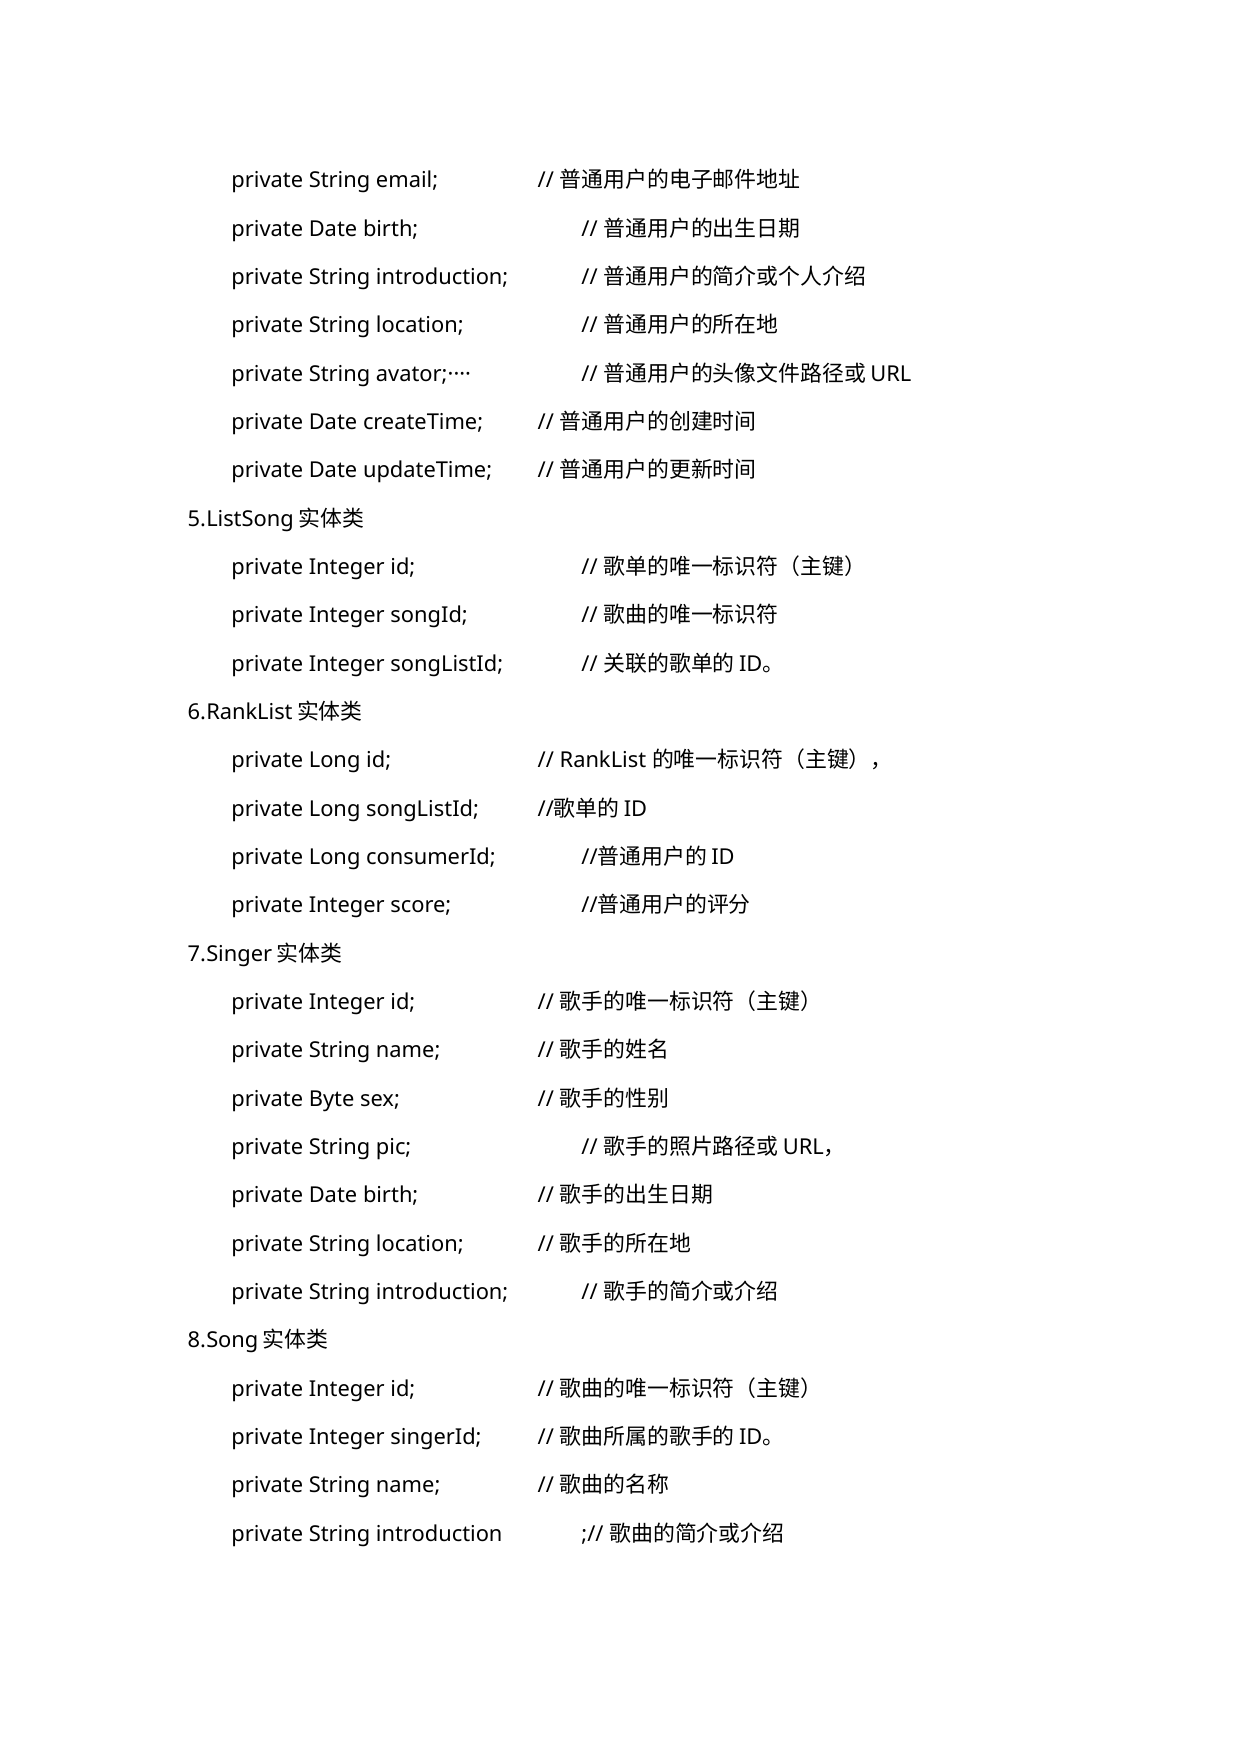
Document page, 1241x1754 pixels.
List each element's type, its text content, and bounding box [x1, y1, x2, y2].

list private Date updateTime; // 普通用户的更新时间 [187, 452, 1053, 484]
list private String avator;···· // 普通用户的头像文件路径或URL [187, 355, 1053, 388]
list private Integer score; //普通用户的评分 [187, 887, 1053, 919]
list private Date birth; // 普通用户的出生日期 [187, 210, 1053, 243]
list private Long songListId; //歌单的ID [187, 790, 1053, 823]
list private String introduction; // 普通用户的简介或个人介绍 [187, 259, 1053, 291]
list private Integer id; // 歌手的唯一标识符（主键） [187, 984, 1053, 1016]
list private String pic; // 歌手的照片路径或URL， [187, 1129, 1053, 1161]
list private String email; // 普通用户的电子邮件地址 [187, 162, 1053, 194]
list 5.ListSong实体类 [187, 500, 1053, 533]
list private Integer id; // 歌曲的唯一标识符（主键） [187, 1370, 1053, 1403]
list private Long consumerId; //普通用户的ID [187, 839, 1053, 871]
list private Date createTime; // 普通用户的创建时间 [187, 404, 1053, 436]
list private Integer songId; // 歌曲的唯一标识符 [187, 597, 1053, 629]
list private Long id; // RankList 的唯一标识符（主键）， [187, 742, 1053, 774]
list private String location; // 普通用户的所在地 [187, 307, 1053, 339]
list private Integer id; // 歌单的唯一标识符（主键） [187, 549, 1053, 581]
list private Byte sex; // 歌手的性别 [187, 1080, 1053, 1113]
list private Date birth; // 歌手的出生日期 [187, 1177, 1053, 1209]
list private String name; // 歌曲的名称 [187, 1467, 1053, 1499]
list 8.Song实体类 [187, 1322, 1053, 1354]
list 6.RankList实体类 [187, 694, 1053, 726]
list private Integer songListId; // 关联的歌单的ID。 [187, 645, 1053, 678]
list private String name; // 歌手的姓名 [187, 1032, 1053, 1064]
list private String location; // 歌手的所在地 [187, 1225, 1053, 1258]
list private String introduction ;// 歌曲的简介或介绍 [187, 1515, 1053, 1548]
list private String introduction; // 歌手的简介或介绍 [187, 1274, 1053, 1306]
list 7.Singer实体类 [187, 935, 1053, 968]
list private Integer singerId; // 歌曲所属的歌手的ID。 [187, 1419, 1053, 1451]
